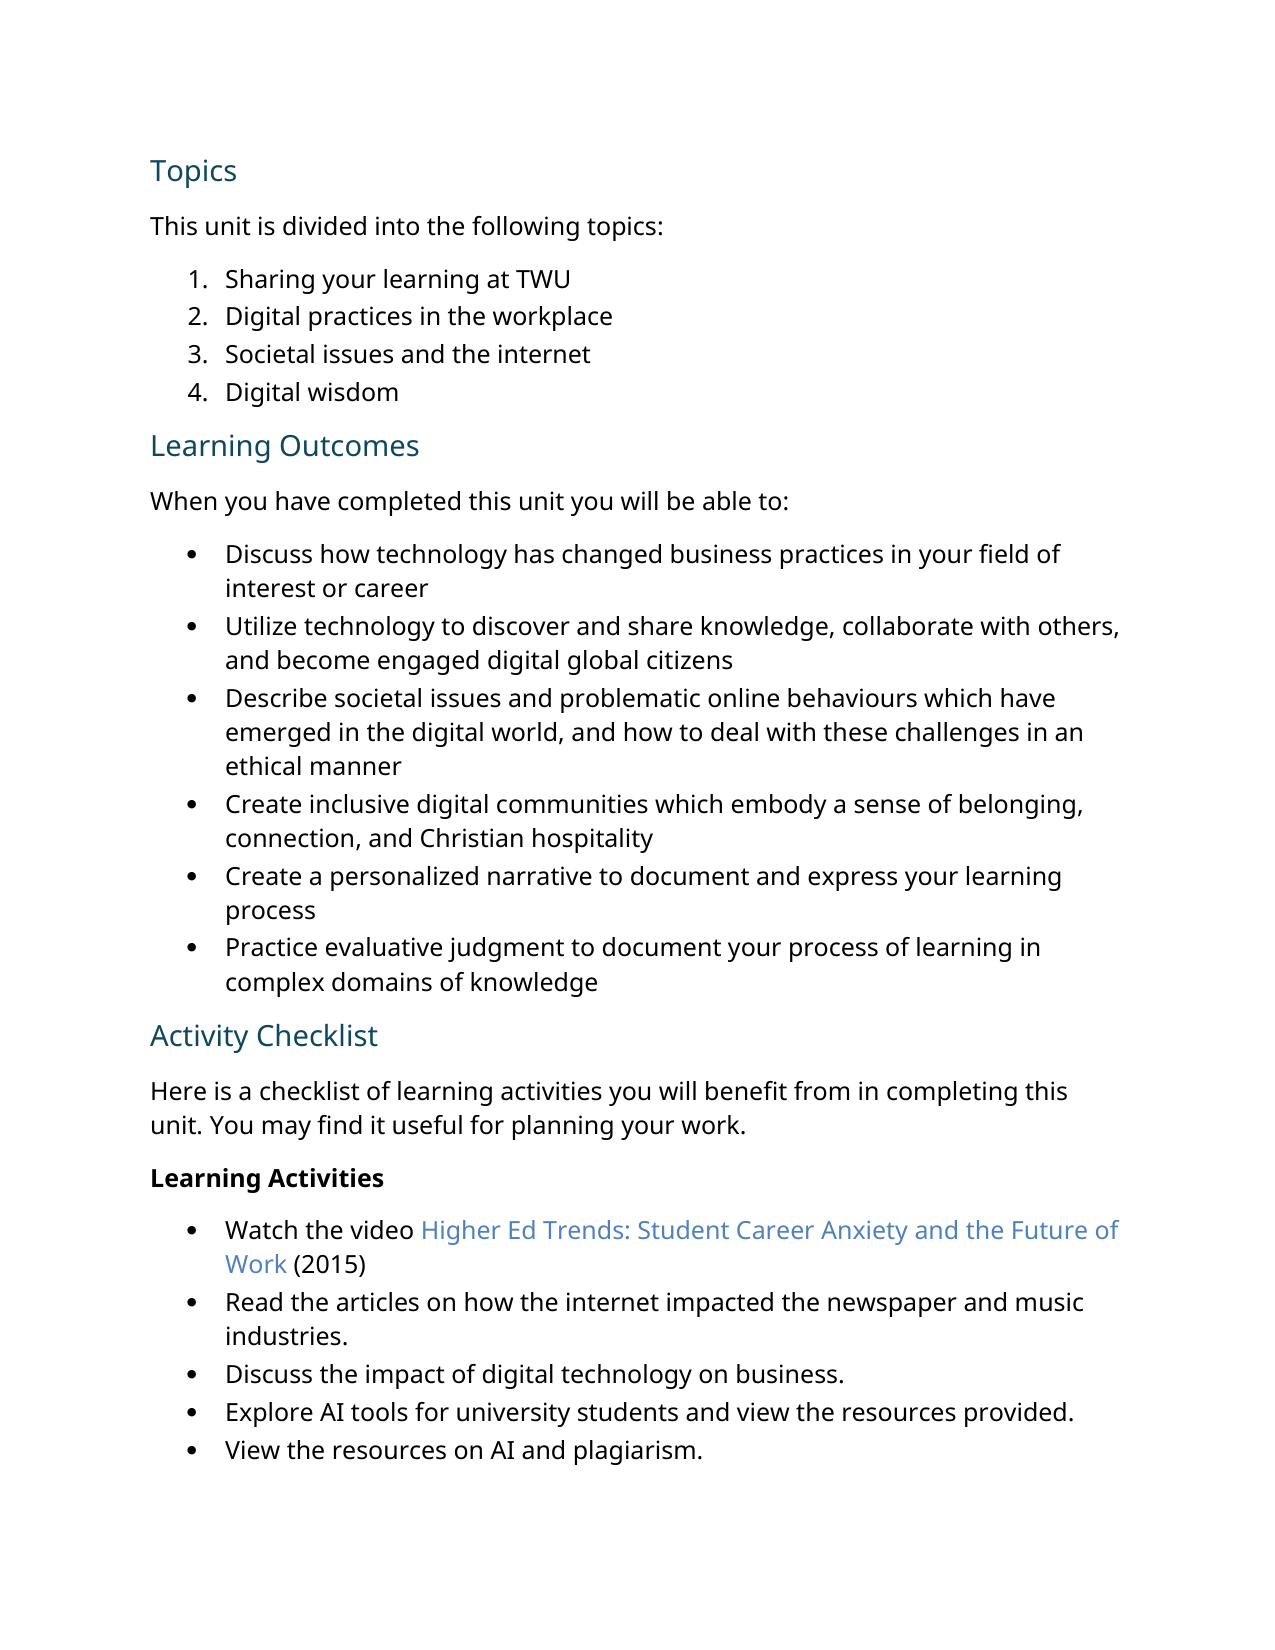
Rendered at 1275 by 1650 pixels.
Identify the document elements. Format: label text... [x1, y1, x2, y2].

subtitle Activity Checklist [150, 1015, 1125, 1054]
text Learning Activities [150, 1160, 1125, 1194]
text When you have completed this unit you will be able to: [150, 484, 1125, 518]
list Digital wisdom [187, 375, 1125, 409]
list Watch the video Higher Ed Trends: Student Career Anxiety and the Future of Work (2015) [187, 1213, 1125, 1281]
list Utilize technology to discover and share knowledge, collaborate with others, and become engaged digital global citizens [187, 608, 1125, 677]
list Discuss how technology has changed business practices in your field of interest or career [187, 537, 1125, 605]
list Explore AI tools for university students and view the resources provided. [187, 1394, 1125, 1429]
list Digital practices in the workplace [187, 299, 1125, 333]
list Discuss the impact of digital technology on business. [187, 1357, 1125, 1391]
list Create inclusive digital communities which embody a sense of belonging, connection, and Christian hospitality [187, 786, 1125, 854]
subtitle Learning Outcomes [150, 425, 1125, 465]
list Read the articles on how the internet impacted the newspaper and music industries. [187, 1285, 1125, 1353]
list Societal issues and the internet [187, 337, 1125, 371]
text Here is a checklist of learning activities you will benefit from in completing this unit. You may find it useful for planning your work. [150, 1073, 1125, 1141]
list View the resources on AI and plagiarism. [187, 1432, 1125, 1466]
text This unit is divided into the following topics: [150, 208, 1125, 242]
list Describe societal issues and problematic online behaviours which have emerged in the digital world, and how to deal with these challenges in an ethical manner [187, 680, 1125, 783]
list Create a personalized narrative to document and express your learning process [187, 858, 1125, 926]
list Practice evaluative judgment to document your process of learning in complex domains of knowledge [187, 930, 1125, 998]
subtitle Topics [150, 150, 1125, 190]
list Sharing your learning at TWU [187, 261, 1125, 295]
